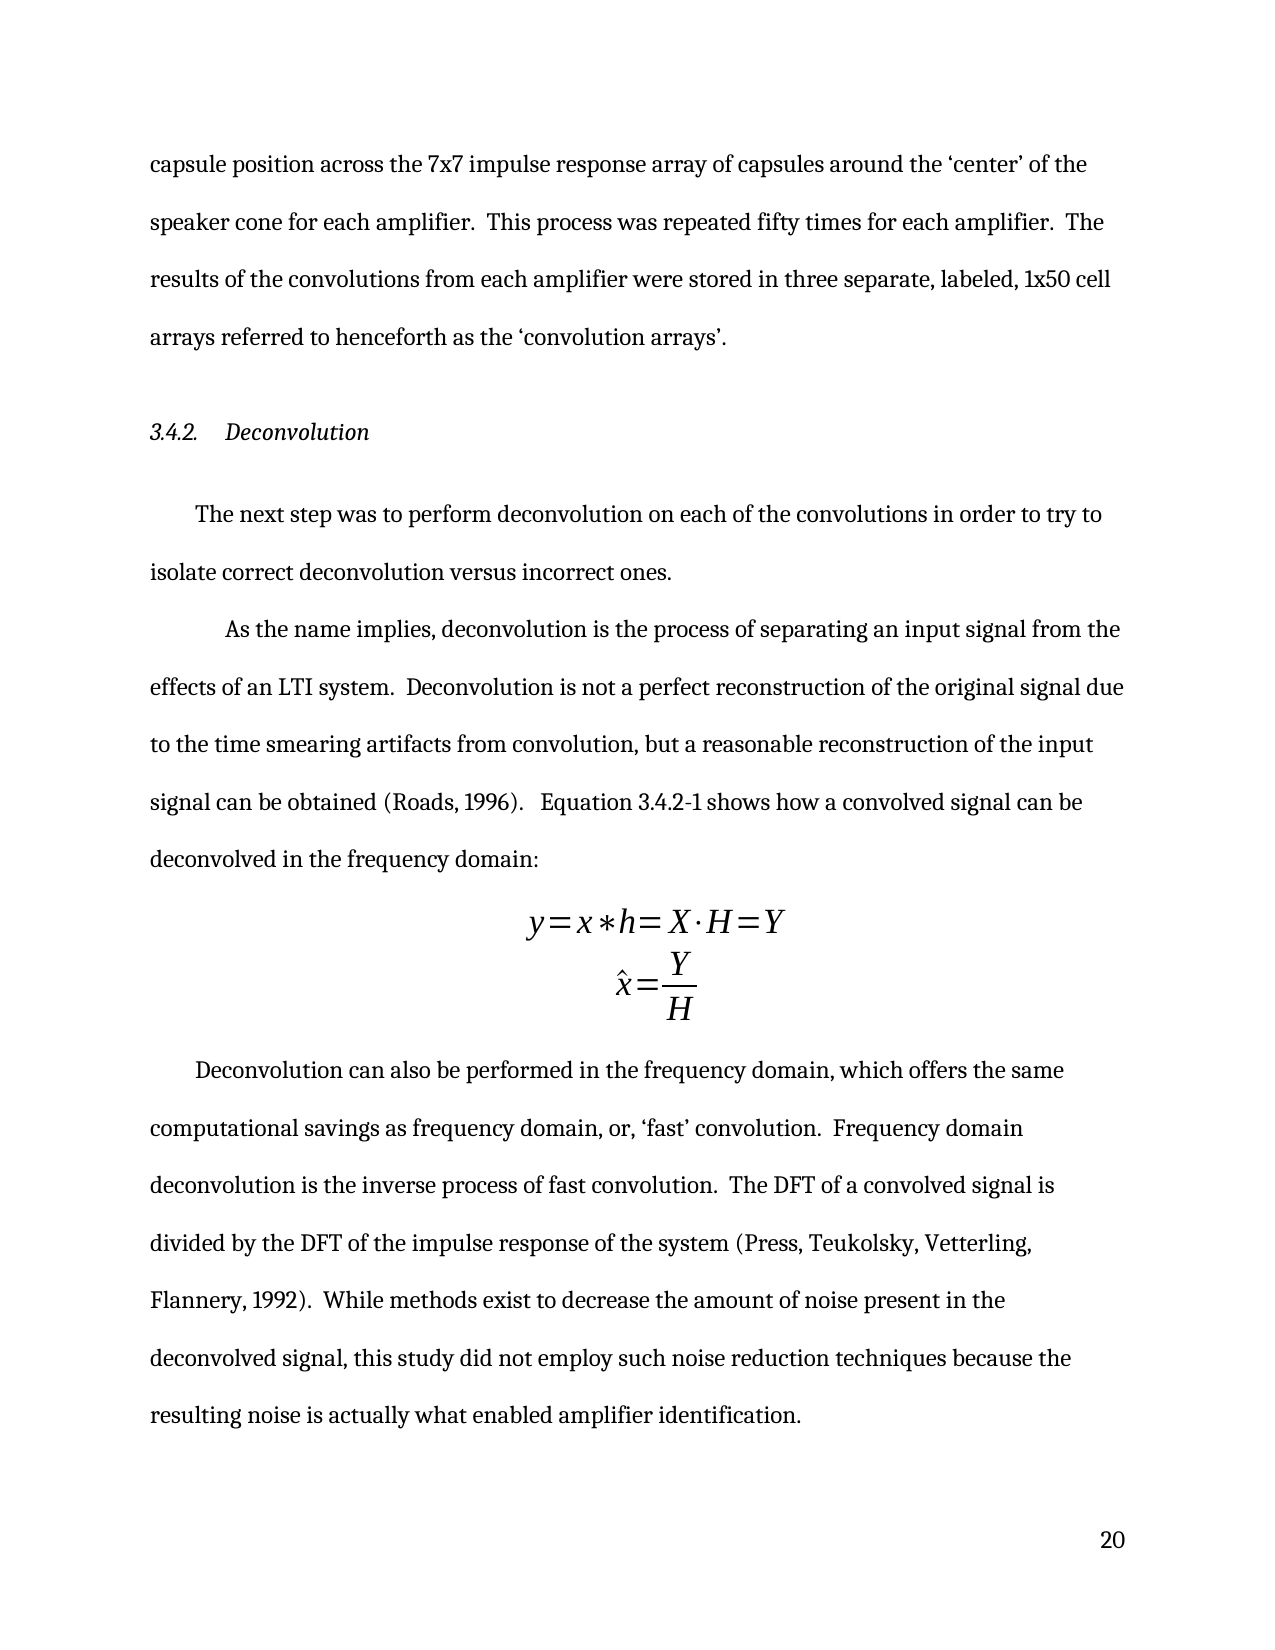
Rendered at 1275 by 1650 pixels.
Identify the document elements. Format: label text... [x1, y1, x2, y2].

text The next step was to perform deconvolution on each of the convolutions in order to try to isolate correct deconvolution versus incorrect ones. [150, 500, 1125, 586]
text Deconvolution can also be performed in the frequency domain, which offers the same computational savings as frequency domain, or, ‘fast’ convolution. Frequency domain deconvolution is the inverse process of fast convolution. The DFT of a convolved signal is divided by the DFT of the impulse response of the system (Press, Teukolsky, Vetterling, Flannery, 1992). While methods exist to decrease the amount of noise present in the deconvolved signal, this study did not employ such noise reduction techniques because the resulting noise is actually what enabled amplifier identification. [150, 1056, 1125, 1430]
subtitle Deconvolution [150, 417, 1125, 446]
text As the name implies, deconvolution is the process of separating an input signal from the effects of an LTI system. Deconvolution is not a perfect reconstruction of the original signal due to the time smearing artifacts from convolution, but a reasonable reconstruction of the input signal can be obtained (Roads, 1996). Equation 3.4.2-1 shows how a convolved signal can be deconvolved in the frequency domain: [150, 615, 1125, 874]
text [150, 150, 1125, 351]
